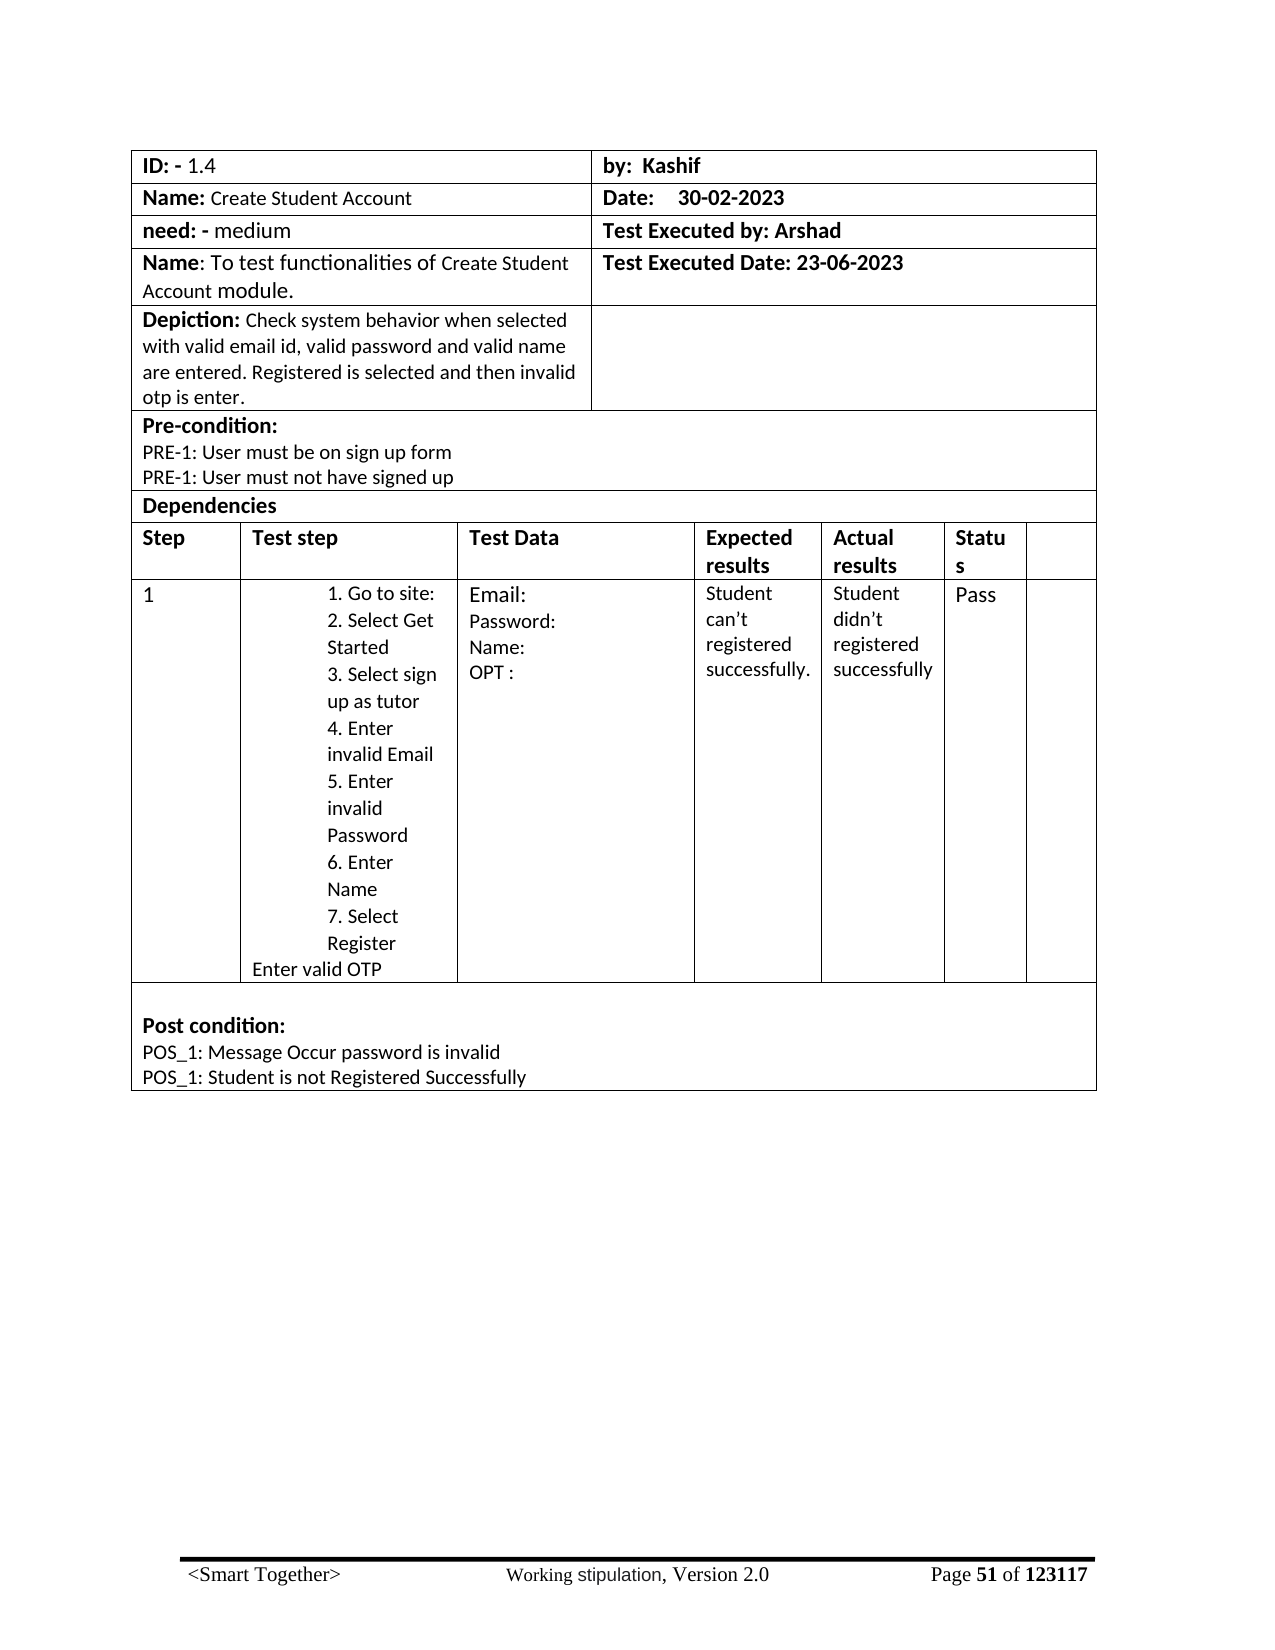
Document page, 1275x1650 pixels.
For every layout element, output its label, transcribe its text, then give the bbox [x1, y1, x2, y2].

table_header by: Kashif [592, 151, 1096, 182]
table_cell Step [132, 523, 240, 579]
table_cell Post condition: POS_1: Message Occur password is invalid POS_1: Student is not Registered Successfully [132, 983, 1096, 1090]
table_header ID: - 1.4 [132, 151, 591, 182]
table_cell Student didn’t registered successfully [822, 580, 944, 982]
table_cell Date: 30-02-2023 [592, 184, 1096, 215]
table_cell need: - medium [132, 216, 591, 247]
table_cell Go to site: Select Get Started Select sign up as tutor Enter invalid Email Enter invalid Password Enter Name Select Register Enter valid OTP [241, 580, 457, 982]
table_cell [592, 306, 1096, 410]
table_cell Pre-condition: PRE-1: User must be on sign up form PRE-1: User must not have signed up [132, 411, 1096, 490]
table_cell Dependencies [132, 491, 1096, 522]
table_cell Test Data [458, 523, 694, 579]
table_cell [1027, 523, 1096, 579]
table_cell 1 [132, 580, 240, 982]
table_cell Expected results [695, 523, 821, 579]
table_cell Test Executed by: Arshad [592, 216, 1096, 247]
table_cell Name: Create Student Account [132, 184, 591, 215]
table_cell Status [945, 523, 1026, 579]
table_cell Pass [945, 580, 1026, 982]
table_cell [1027, 580, 1096, 982]
table_cell Actual results [822, 523, 944, 579]
table_cell Depiction: Check system behavior when selected with valid email id, valid password and valid name are entered. Registered is selected and then invalid otp is enter. [132, 306, 591, 410]
table_cell Test Executed Date: 23-06-2023 [592, 249, 1096, 304]
table_cell Email: Password: Name: OPT : [458, 580, 694, 982]
table_cell Test step [241, 523, 457, 579]
table_cell Name: To test functionalities of Create Student Account module. [132, 249, 591, 304]
table_cell Student can’t registered successfully. [695, 580, 821, 982]
